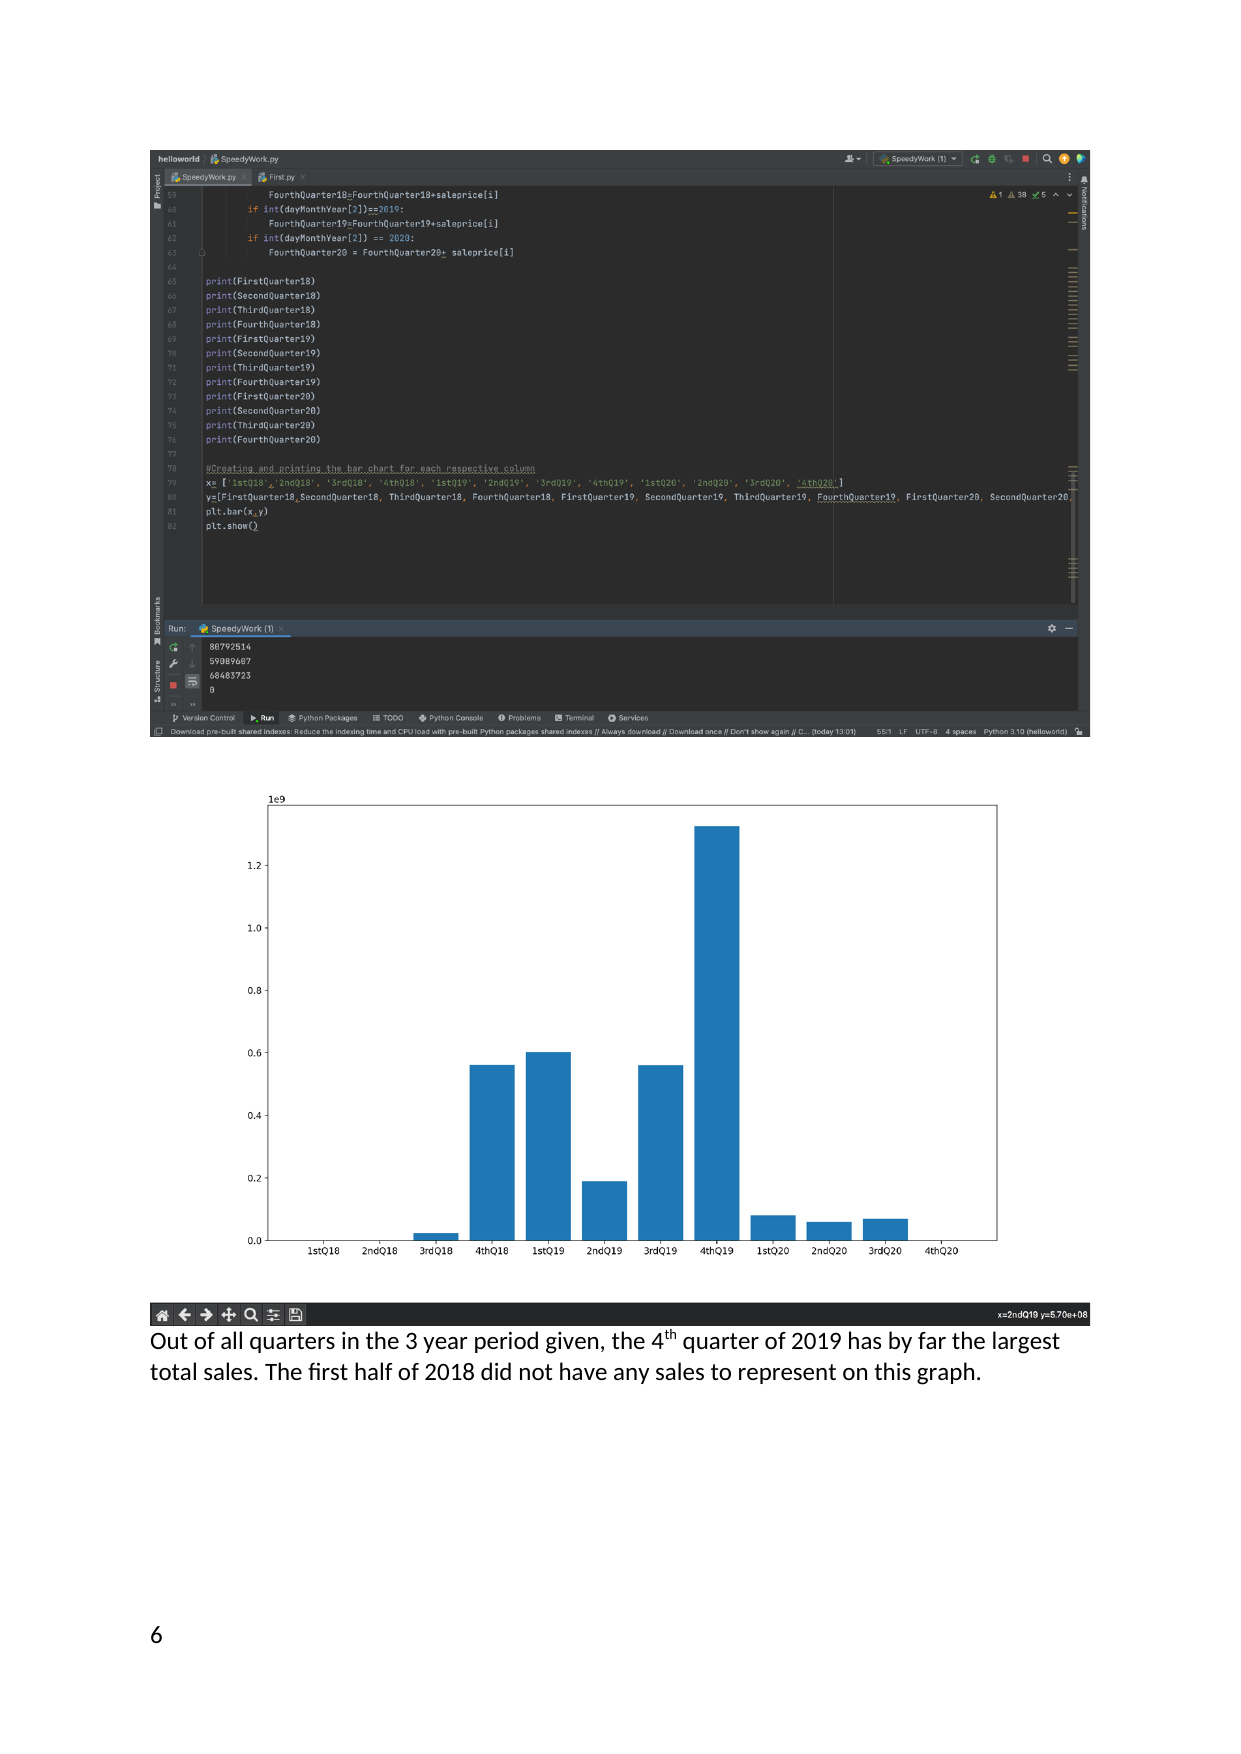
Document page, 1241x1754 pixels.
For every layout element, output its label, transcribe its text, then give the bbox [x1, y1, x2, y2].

picture [150, 150, 1091, 1326]
text Out of all quarters in the 3 year period given, the 4th quarter of 2019 has by far the largest total sales. The first half of 2018 did not have any sales to represent on this graph. [150, 1326, 1090, 1386]
